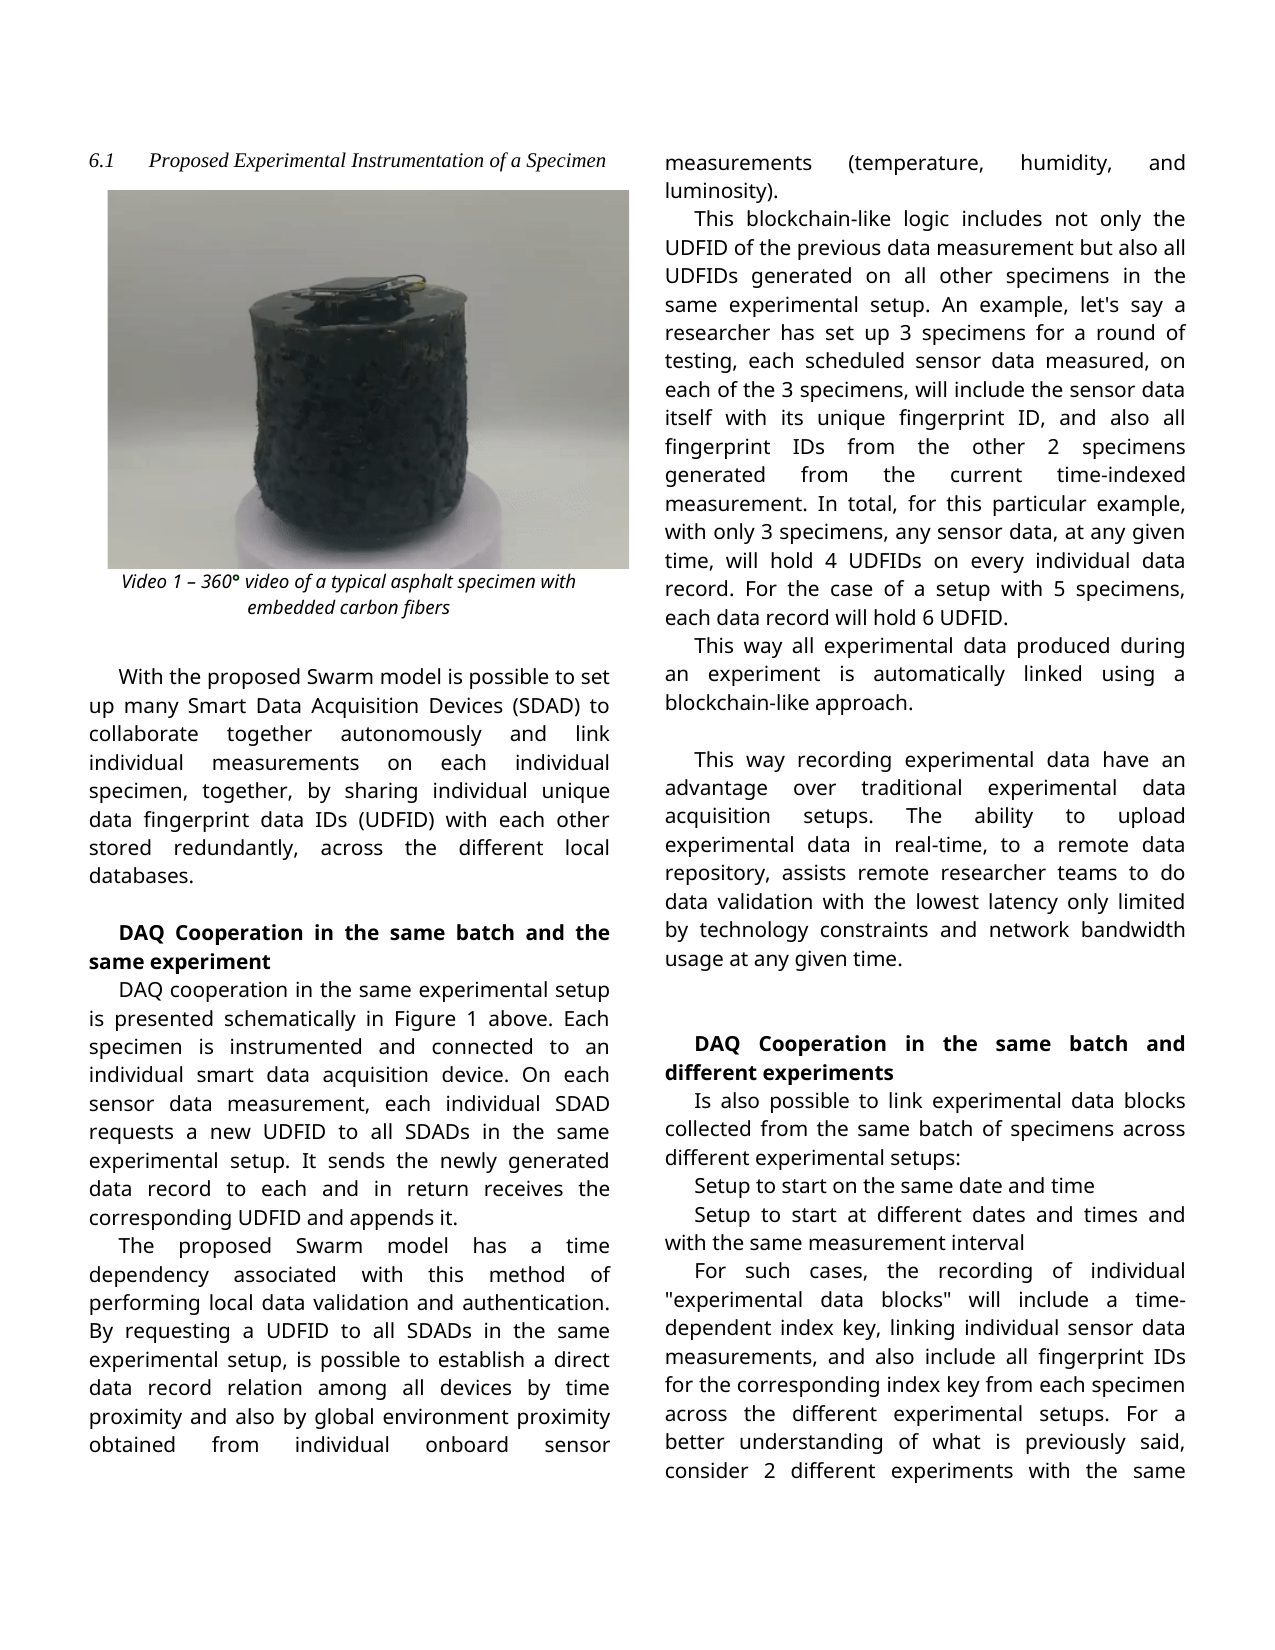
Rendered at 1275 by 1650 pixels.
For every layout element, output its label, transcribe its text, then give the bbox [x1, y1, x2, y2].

text Setup to start on the same date and time [664, 1171, 1186, 1200]
text This way all experimental data produced during an experiment is automatically linked using a blockchain-like approach. [664, 631, 1186, 716]
picture [107, 190, 630, 569]
text Setup to start at different dates and times and with the same measurement interval [664, 1200, 1186, 1257]
text DAQ Cooperation in the same batch and different experiments [664, 1029, 1186, 1086]
text This blockchain-like logic includes not only the UDFID of the previous data measurement but also all UDFIDs generated on all other specimens in the same experimental setup. An example, let's say a researcher has set up 3 specimens for a round of testing, each scheduled sensor data measured, on each of the 3 specimens, will include the sensor data itself with its unique fingerprint ID, and also all fingerprint IDs from the other 2 specimens generated from the current time-indexed measurement. In total, for this particular example, with only 3 specimens, any sensor data, at any given time, will hold 4 UDFIDs on every individual data record. For the case of a setup with 5 specimens, each data record will hold 6 UDFID. [664, 204, 1186, 631]
text The proposed Swarm model has a time dependency associated with this method of performing local data validation and authentication. By requesting a UDFID to all SDADs in the same experimental setup, is possible to establish a direct data record relation among all devices by time proximity and also by global environment proximity obtained from individual onboard sensor measurements (temperature, humidity, and luminosity). [664, 148, 1186, 204]
text This way recording experimental data have an advantage over traditional experimental data acquisition setups. The ability to upload experimental data in real-time, to a remote data repository, assists remote researcher teams to do data validation with the lowest latency only limited by technology constraints and network bandwidth usage at any given time. [664, 745, 1186, 972]
text Video 1 – 360° video of a typical asphalt specimen with embedded carbon fibers [89, 569, 611, 620]
text The proposed Swarm model has a time dependency associated with this method of performing local data validation and authentication. By requesting a UDFID to all SDADs in the same experimental setup, is possible to establish a direct data record relation among all devices by time proximity and also by global environment proximity obtained from individual onboard sensor measurements (temperature, humidity, and luminosity). [89, 1231, 611, 1459]
text DAQ Cooperation in the same batch and the same experiment [89, 918, 611, 975]
text DAQ cooperation in the same experimental setup is presented schematically in Figure 1 above. Each specimen is instrumented and connected to an individual smart data acquisition device. On each sensor data measurement, each individual SDAD requests a new UDFID to all SDADs in the same experimental setup. It sends the newly generated data record to each and in return receives the corresponding UDFID and appends it. [89, 975, 611, 1231]
subtitle Proposed Experimental Instrumentation of a Specimen [89, 148, 611, 172]
text Is also possible to link experimental data blocks collected from the same batch of specimens across different experimental setups: [664, 1086, 1186, 1171]
text With the proposed Swarm model is possible to set up many Smart Data Acquisition Devices (SDAD) to collaborate together autonomously and link individual measurements on each individual specimen, together, by sharing individual unique data fingerprint data IDs (UDFID) with each other stored redundantly, across the different local databases. [89, 662, 611, 890]
